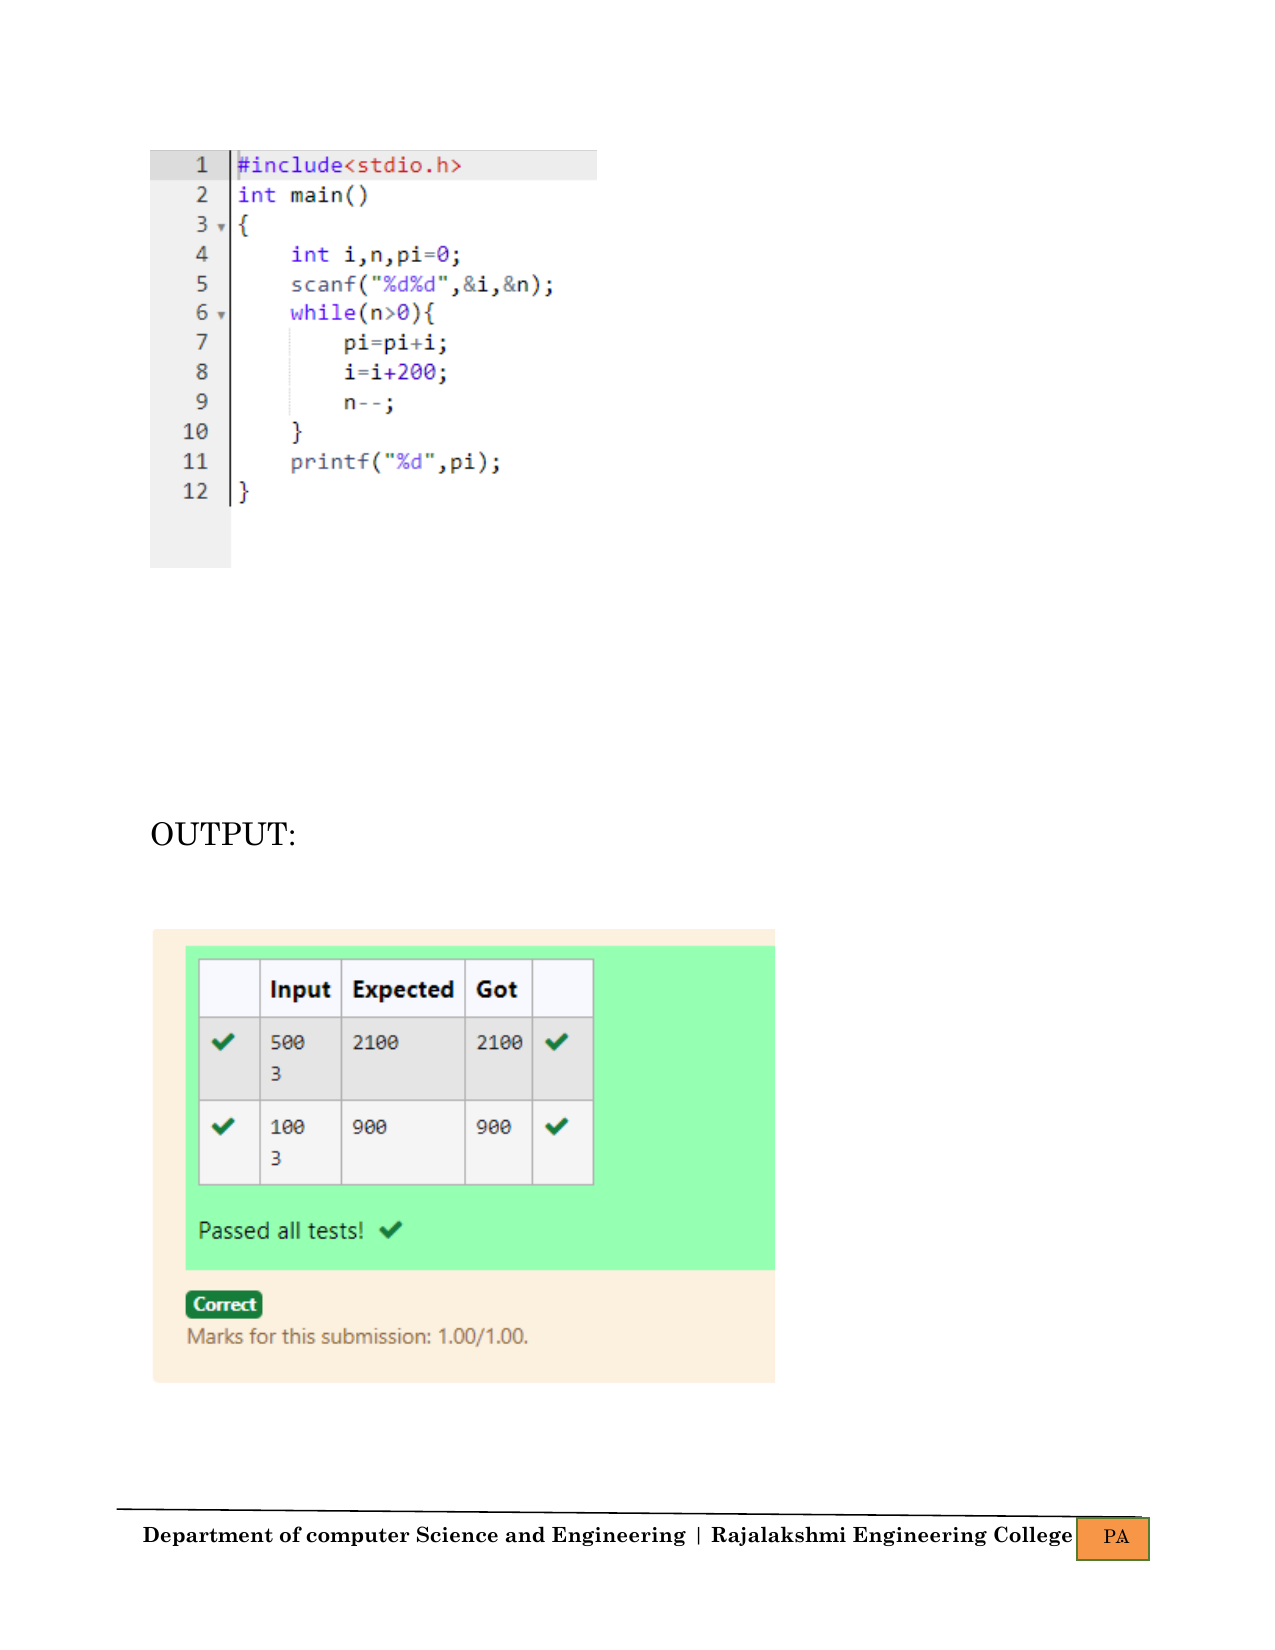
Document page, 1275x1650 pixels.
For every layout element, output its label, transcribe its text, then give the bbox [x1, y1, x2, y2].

picture [150, 929, 775, 1391]
text OUTPUT: [150, 815, 1125, 852]
picture [150, 150, 597, 568]
